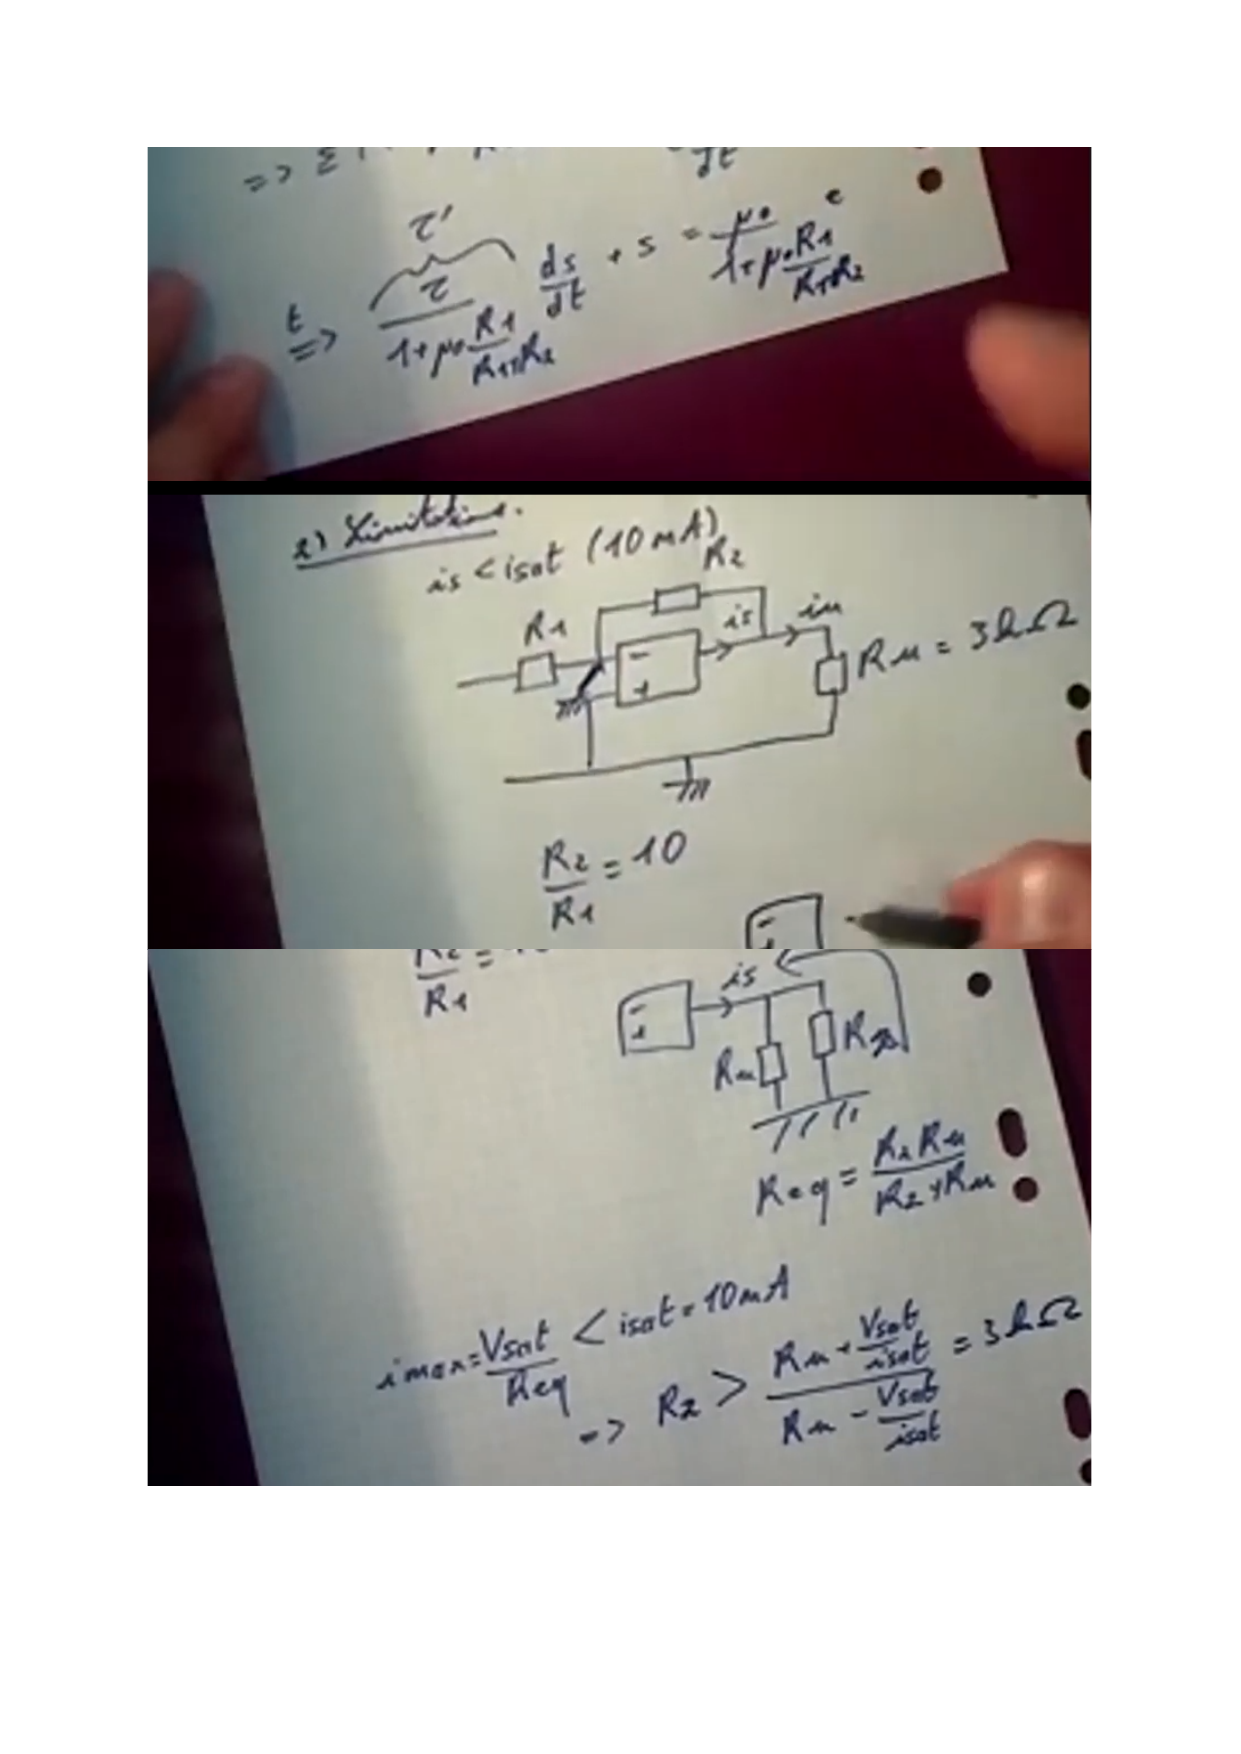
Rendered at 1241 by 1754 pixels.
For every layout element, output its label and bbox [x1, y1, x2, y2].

picture [147, 147, 1092, 1486]
